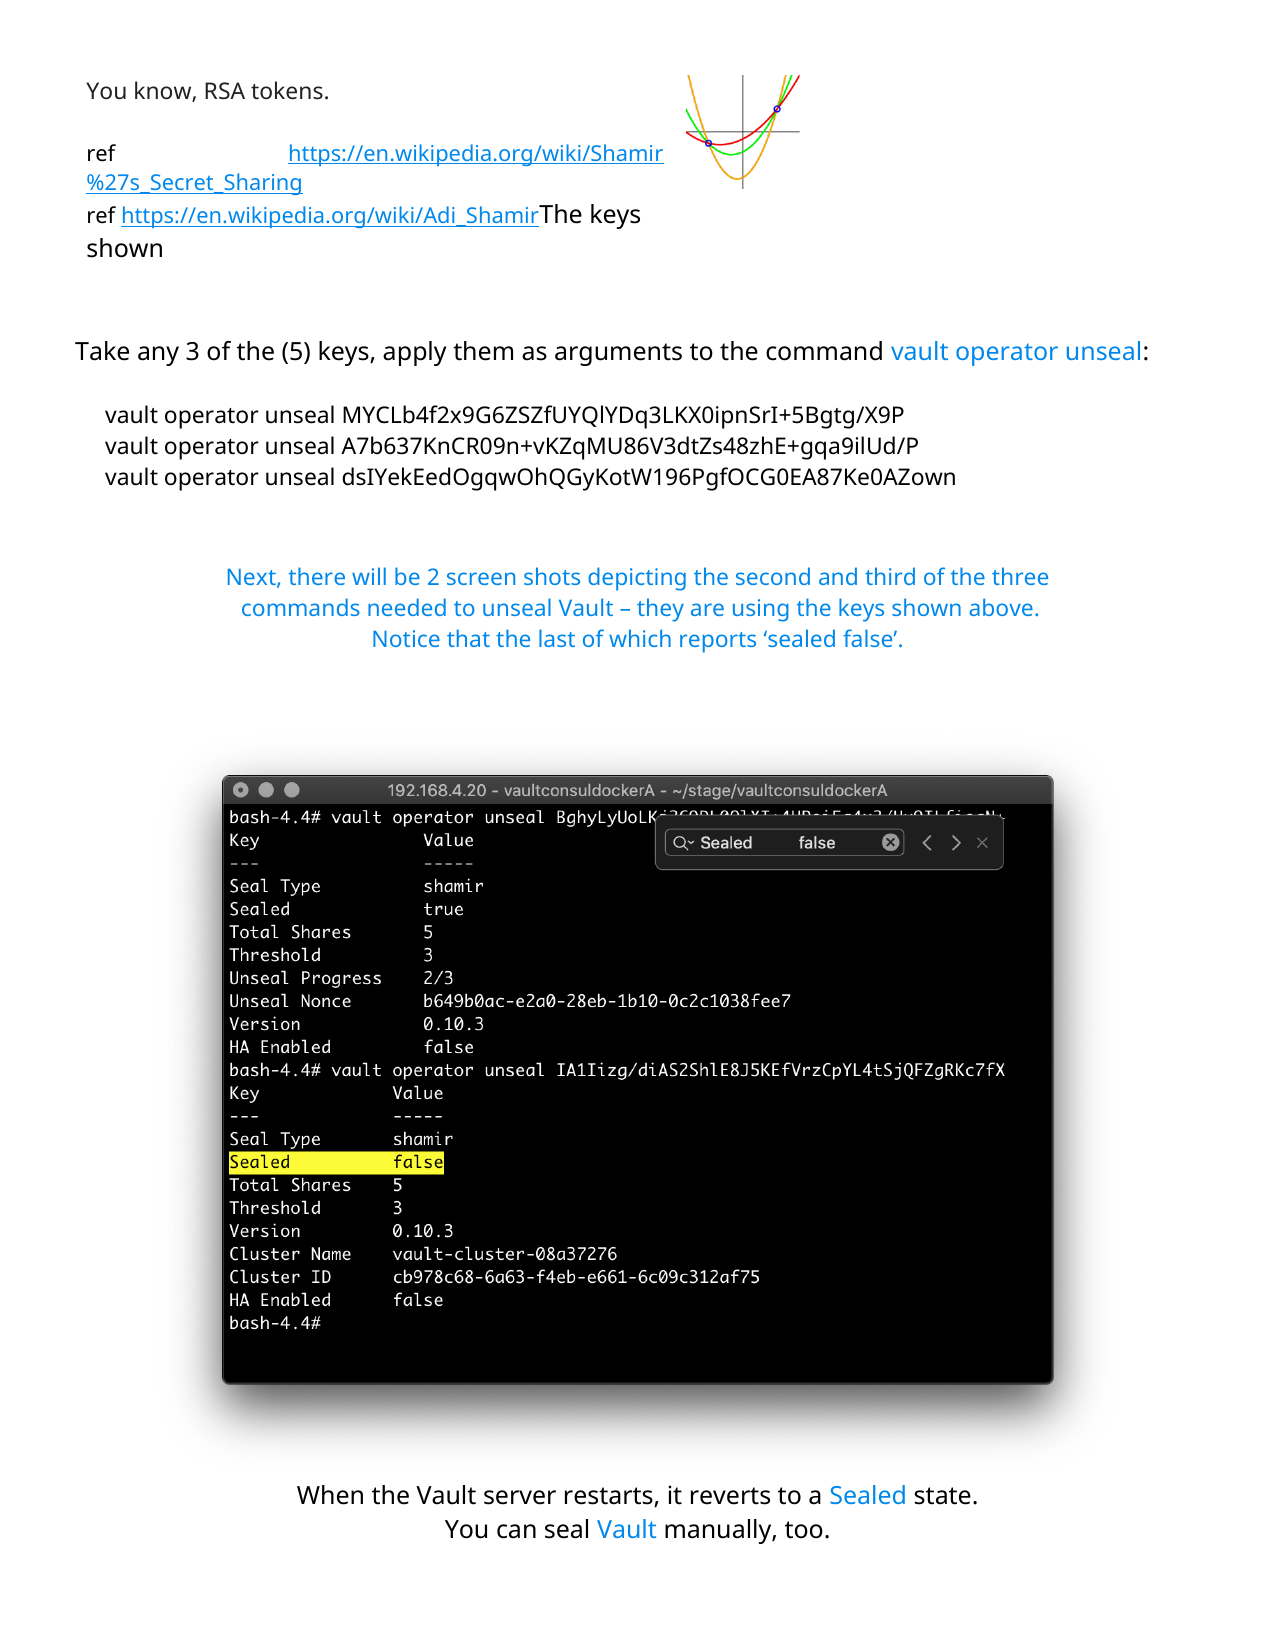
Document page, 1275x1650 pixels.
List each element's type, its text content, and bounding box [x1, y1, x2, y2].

text vault operator unseal MYCLb4f2x9G6ZSZfUYQlYDq3LKX0ipnSrI+5Bgtg/X9P [90, 399, 1200, 430]
text When the Vault server restarts, it reverts to a Sealed state. [75, 1478, 1200, 1512]
text You can seal Vault manually, too. [75, 1512, 1200, 1546]
text Notice that the last of which reports ‘sealed false’. [75, 623, 1200, 654]
text commands needed to unseal Vault – they are using the keys shown above. [75, 592, 1200, 623]
text Take any 3 of the (5) keys, apply them as arguments to the command vault operator unseal: [75, 333, 1200, 367]
text Next, there will be 2 screen shots depicting the second and third of the three [75, 561, 1200, 592]
picture [151, 728, 1124, 1478]
picture [685, 75, 800, 189]
text vault operator unseal A7b637KnCR09n+vKZqMU86V3dtZs48zhE+gqa9ilUd/P [90, 430, 1200, 461]
text vault operator unseal dsIYekEedOgqwOhQGyKotW196PgfOCG0EA87Ke0AZown [90, 461, 1200, 492]
table_header [675, 75, 1199, 265]
table_header You know, RSA tokens. ref https://en.wikipedia.org/wiki/Shamir%27s_Secret_Sharing ref https://en.wikipedia.org/wiki/Adi_ShamirThe keys shown [75, 75, 674, 265]
